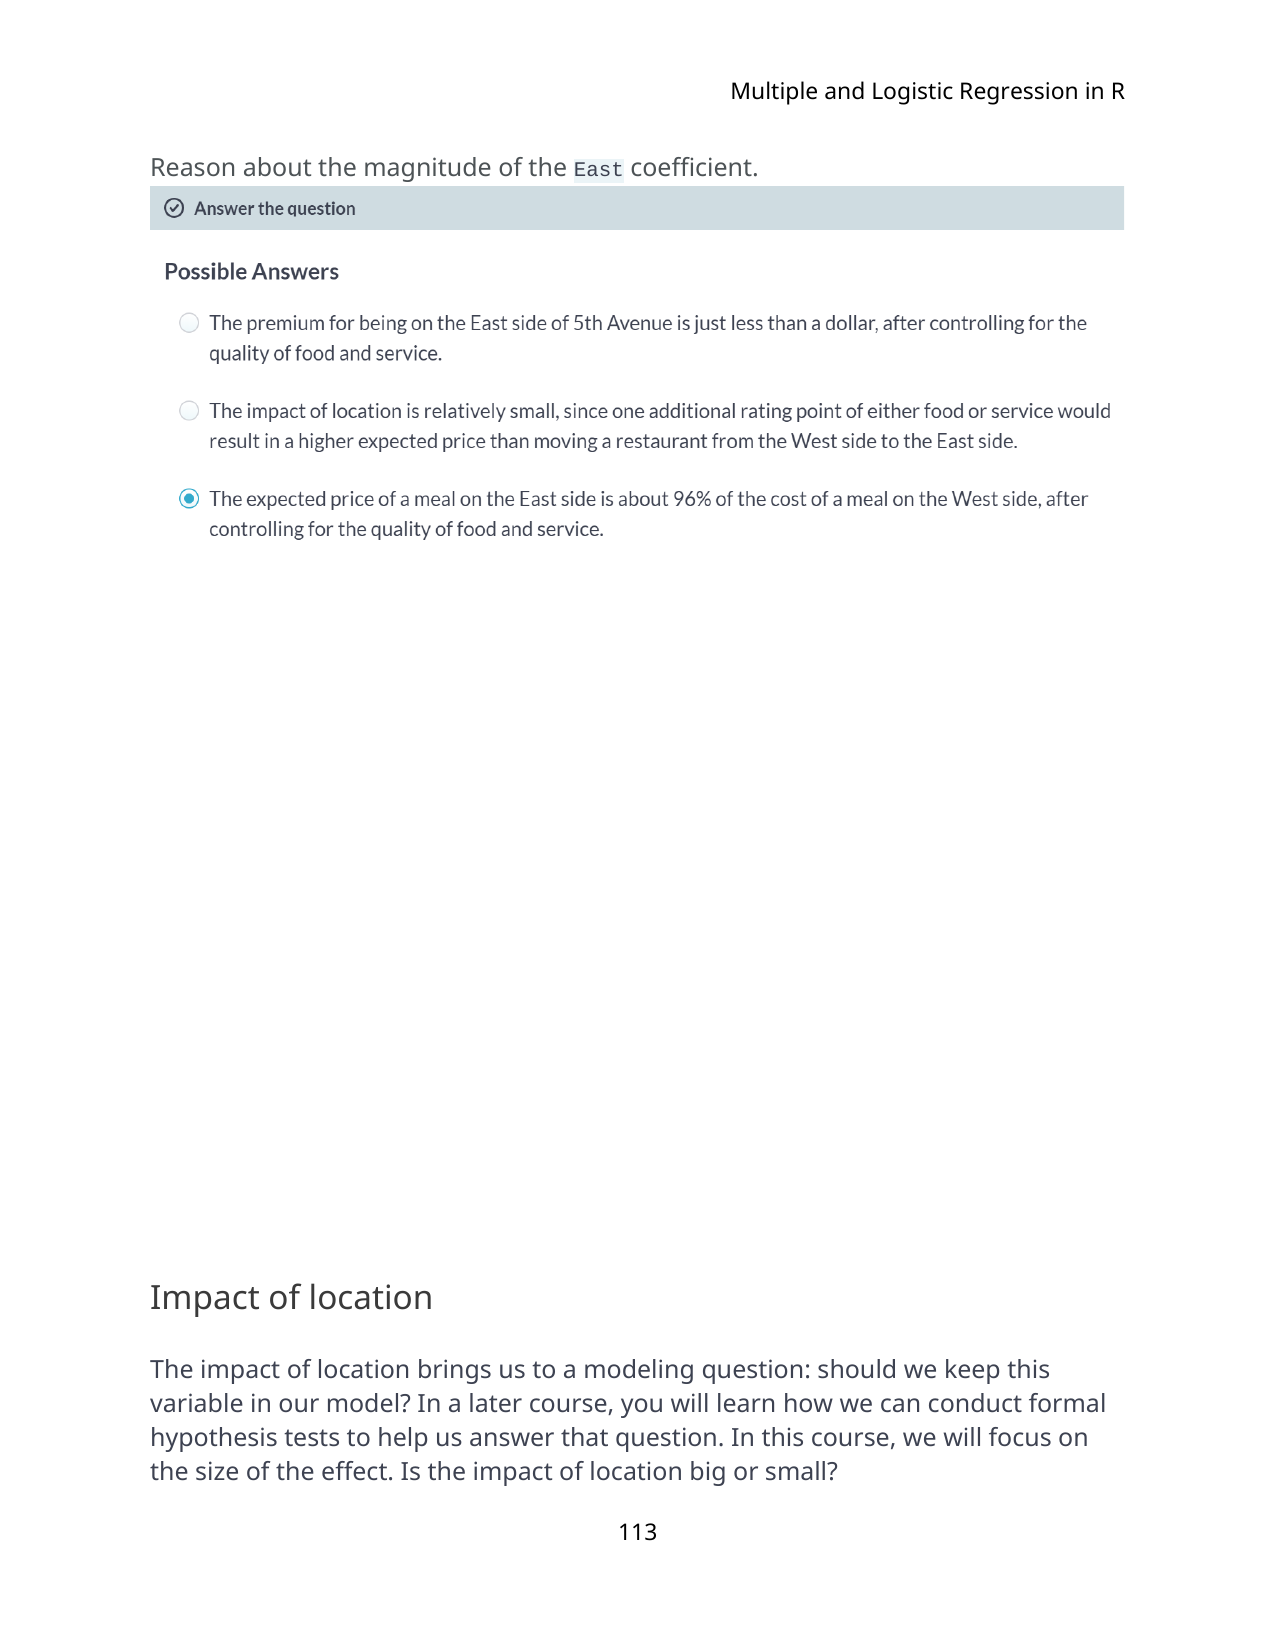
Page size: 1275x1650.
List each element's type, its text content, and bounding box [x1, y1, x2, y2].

subtitle Impact of location [150, 1273, 1125, 1319]
text Reason about the magnitude of the East coefficient. [150, 150, 1125, 184]
picture [150, 184, 1125, 549]
text The impact of location brings us to a modeling question: should we keep this variable in our model? In a later course, you will learn how we can conduct formal hypothesis tests to help us answer that question. In this course, we will focus on the size of the effect. Is the impact of location big or small? [150, 1352, 1125, 1488]
